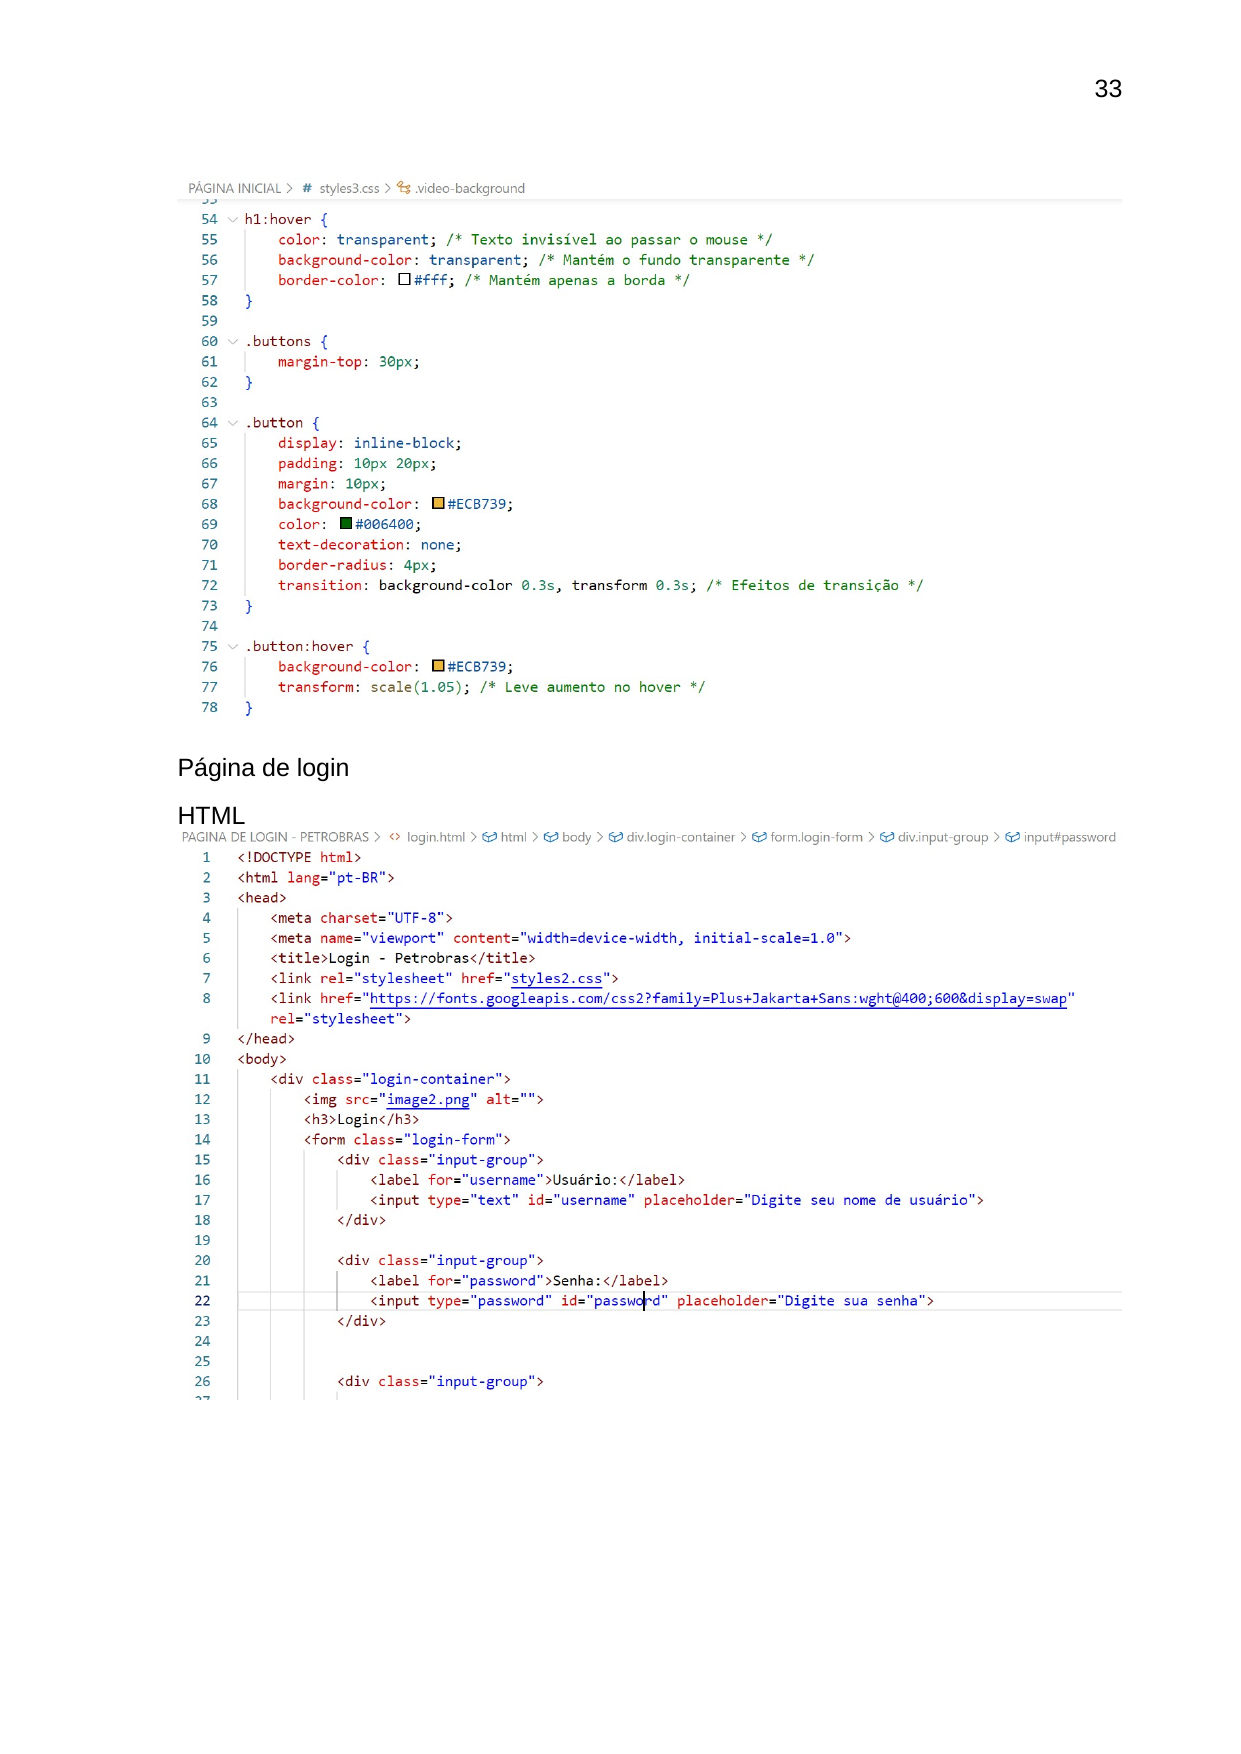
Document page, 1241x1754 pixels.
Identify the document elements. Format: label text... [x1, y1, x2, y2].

text HTML [177, 801, 1122, 832]
picture [177, 177, 1123, 735]
text Página de login [177, 753, 1122, 782]
picture [177, 832, 1123, 1400]
